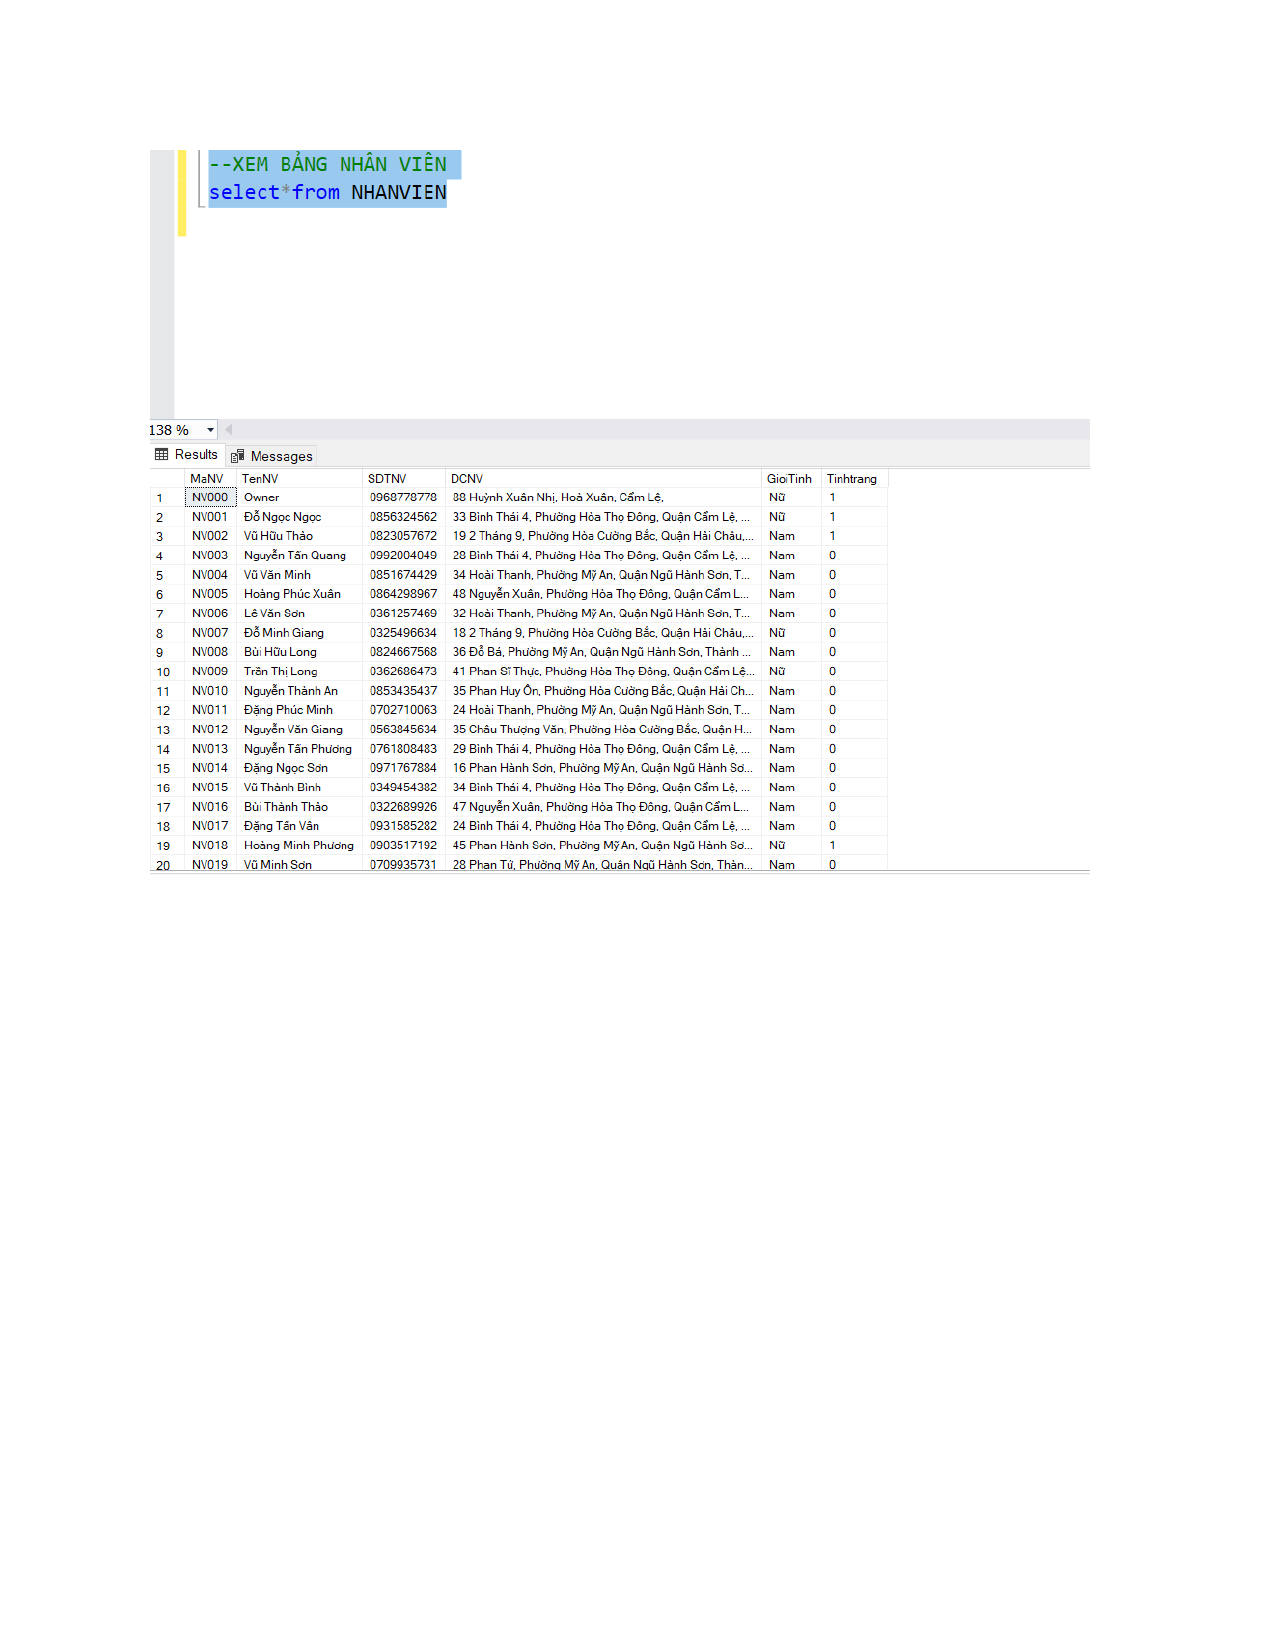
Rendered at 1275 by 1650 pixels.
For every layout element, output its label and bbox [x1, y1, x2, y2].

picture [150, 150, 1090, 875]
